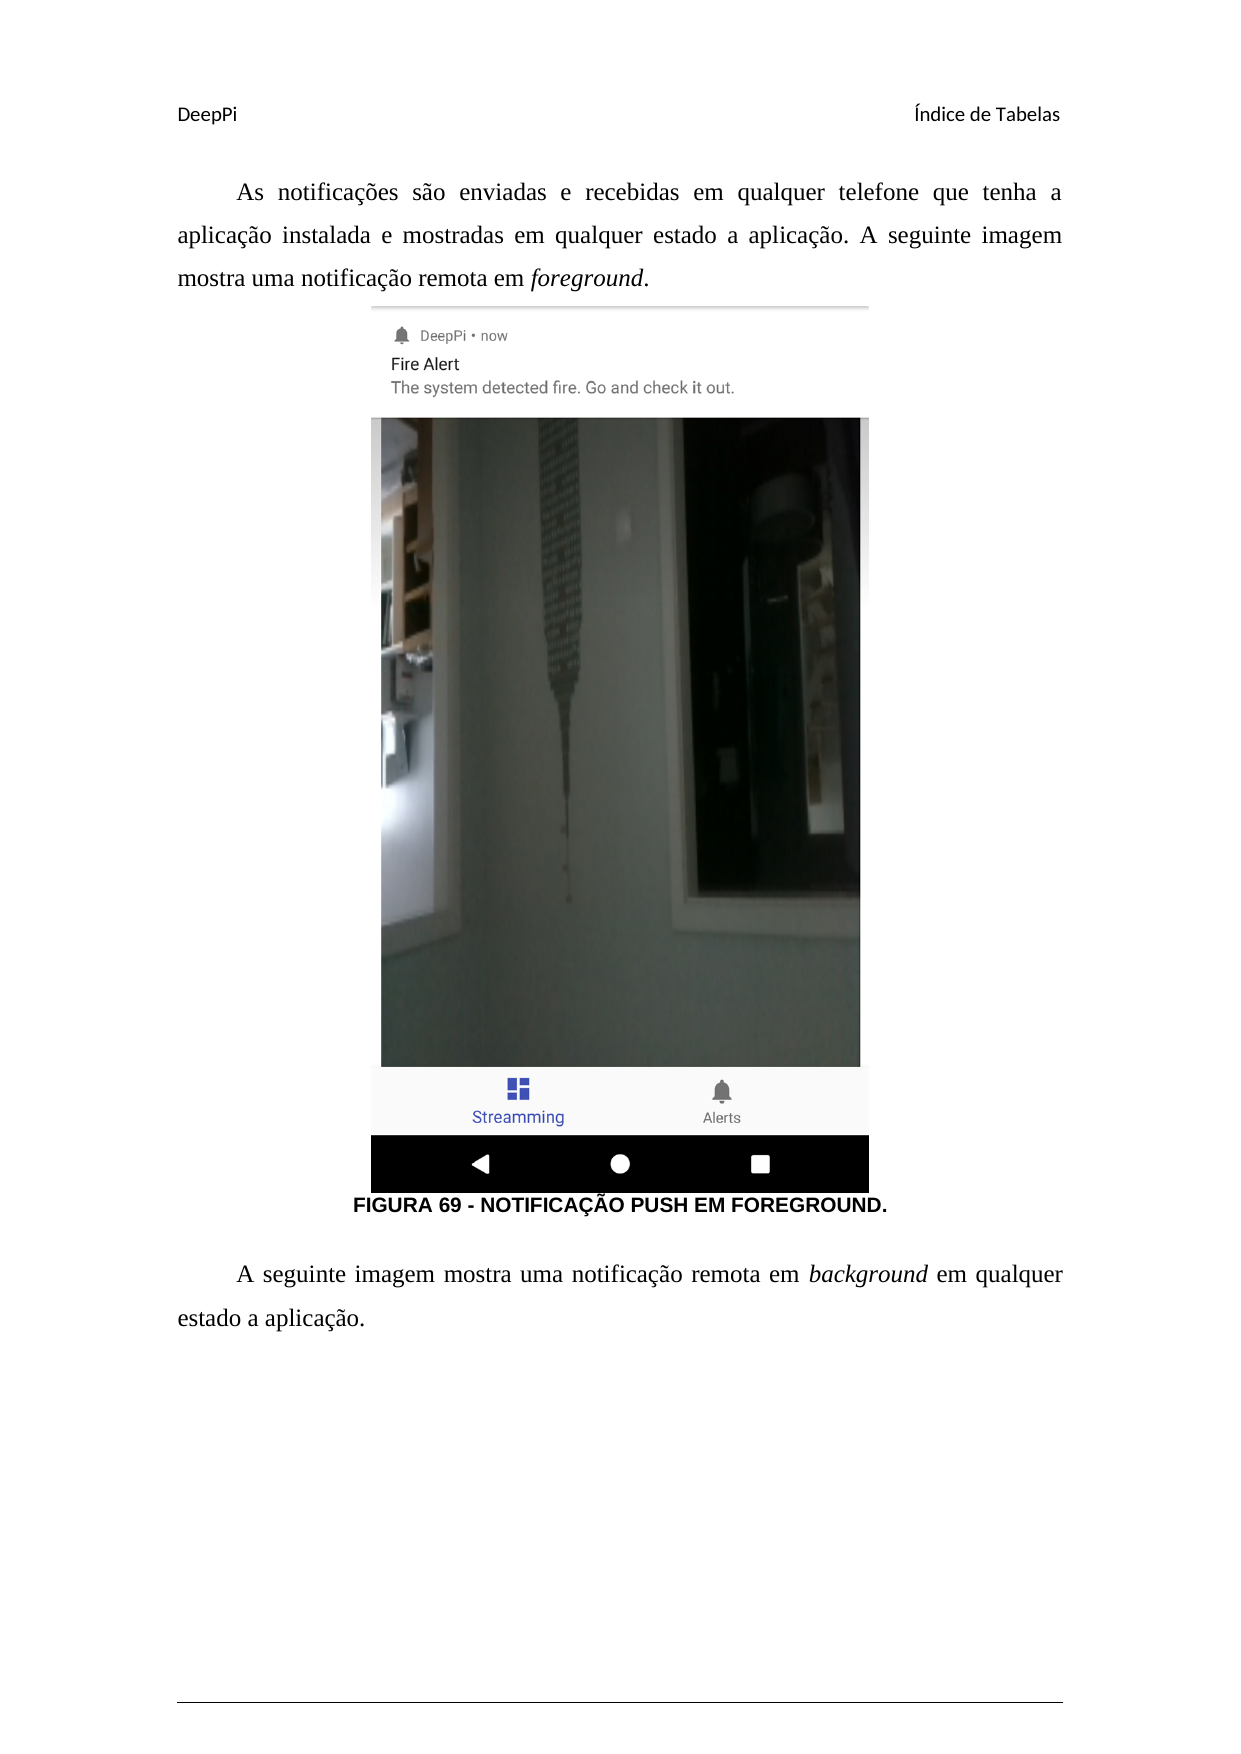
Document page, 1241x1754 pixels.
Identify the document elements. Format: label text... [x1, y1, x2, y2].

text A seguinte imagem mostra uma notificação remota em background em qualquer estado a aplicação. [177, 1259, 1063, 1331]
text As notificações são enviadas e recebidas em qualquer telefone que tenha a aplicação instalada e mostradas em qualquer estado a aplicação. A seguinte imagem mostra uma notificação remota em foreground. [177, 177, 1063, 292]
picture [371, 306, 869, 1193]
text Figura 69 - Notificação push em foreground. [177, 1192, 1063, 1216]
